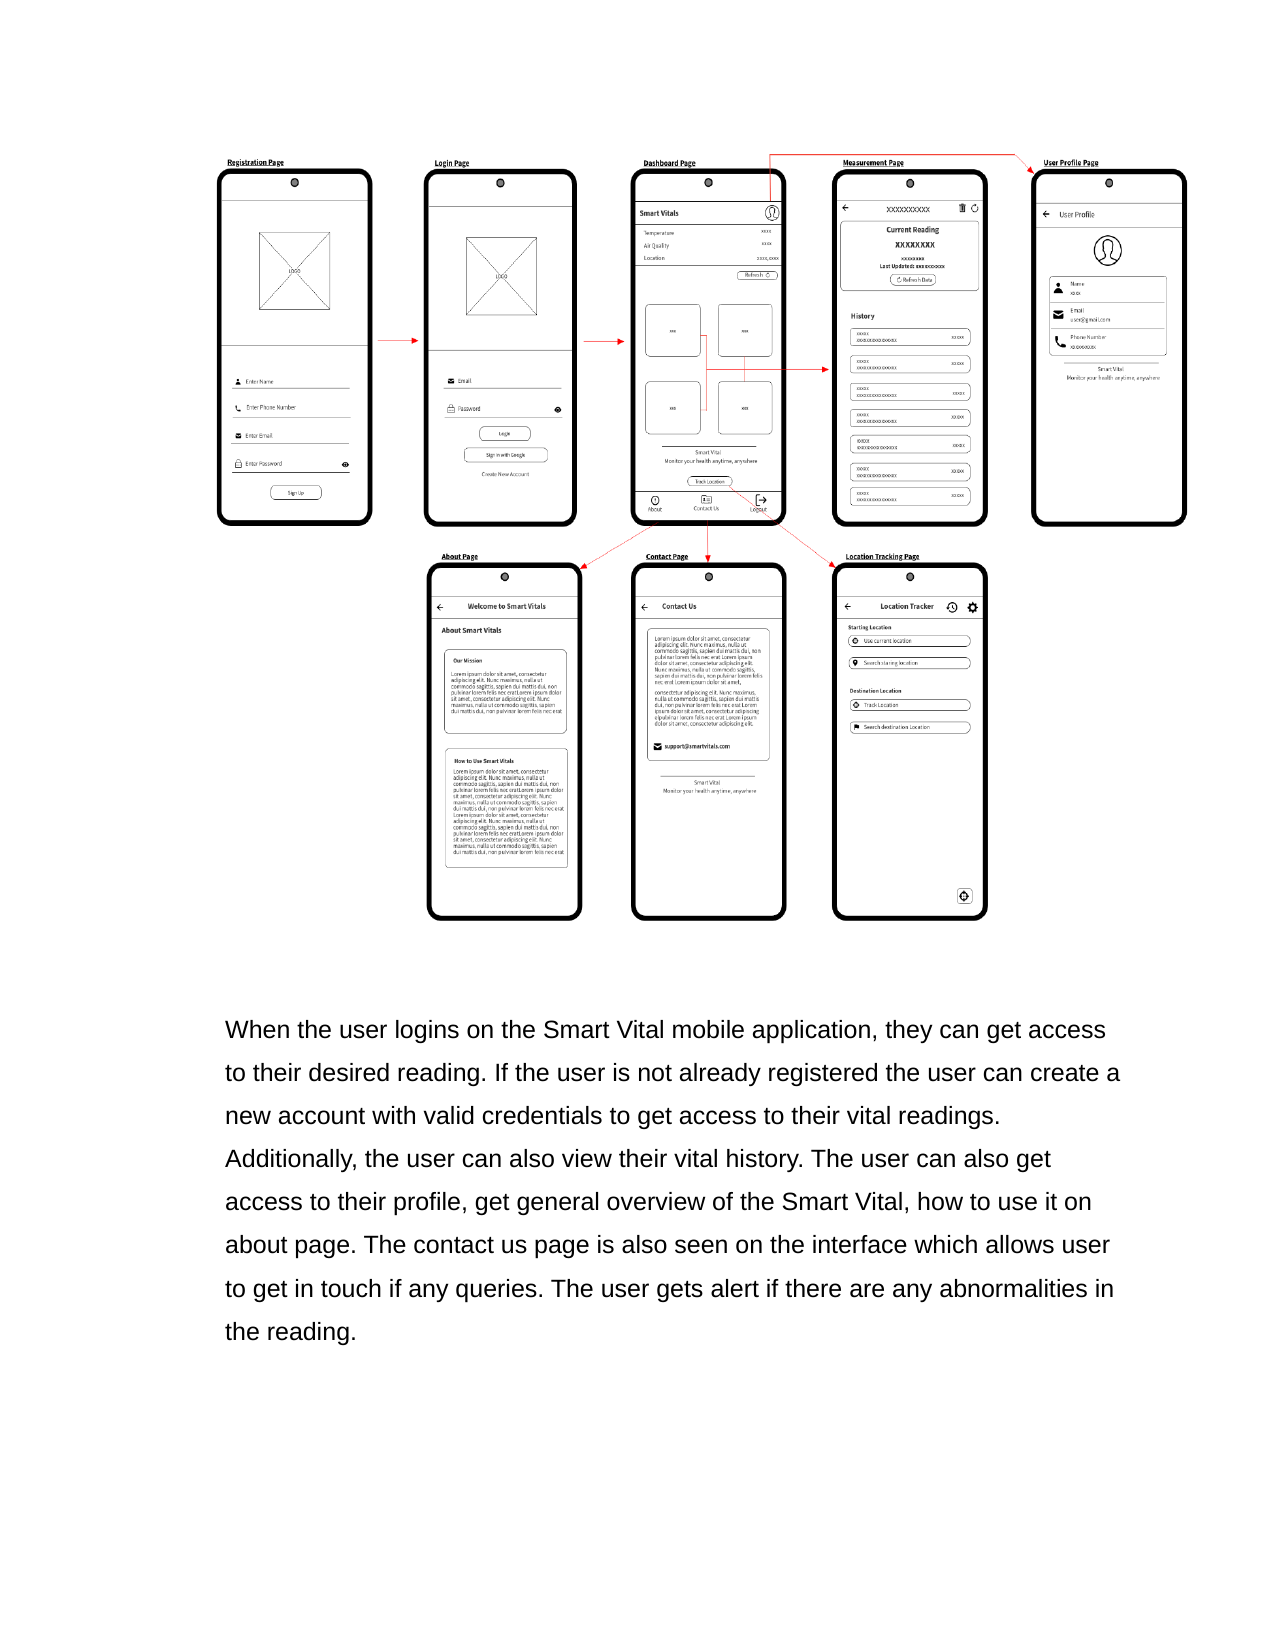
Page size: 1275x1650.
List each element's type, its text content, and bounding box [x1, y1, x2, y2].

text When the user logins on the Smart Vital mobile application, they can get access to their desired reading. If the user is not already registered the user can create a new account with valid credentials to get access to their vital readings. Additionally, the user can also view their vital history. The user can also get access to their profile, get general overview of the Smart Vital, how to use it on about page. The contact us page is also seen on the interface which allows user to get in touch if any queries. The user gets alert if there are any abnormalities in the reading. [225, 1015, 1125, 1346]
picture [196, 150, 1226, 925]
